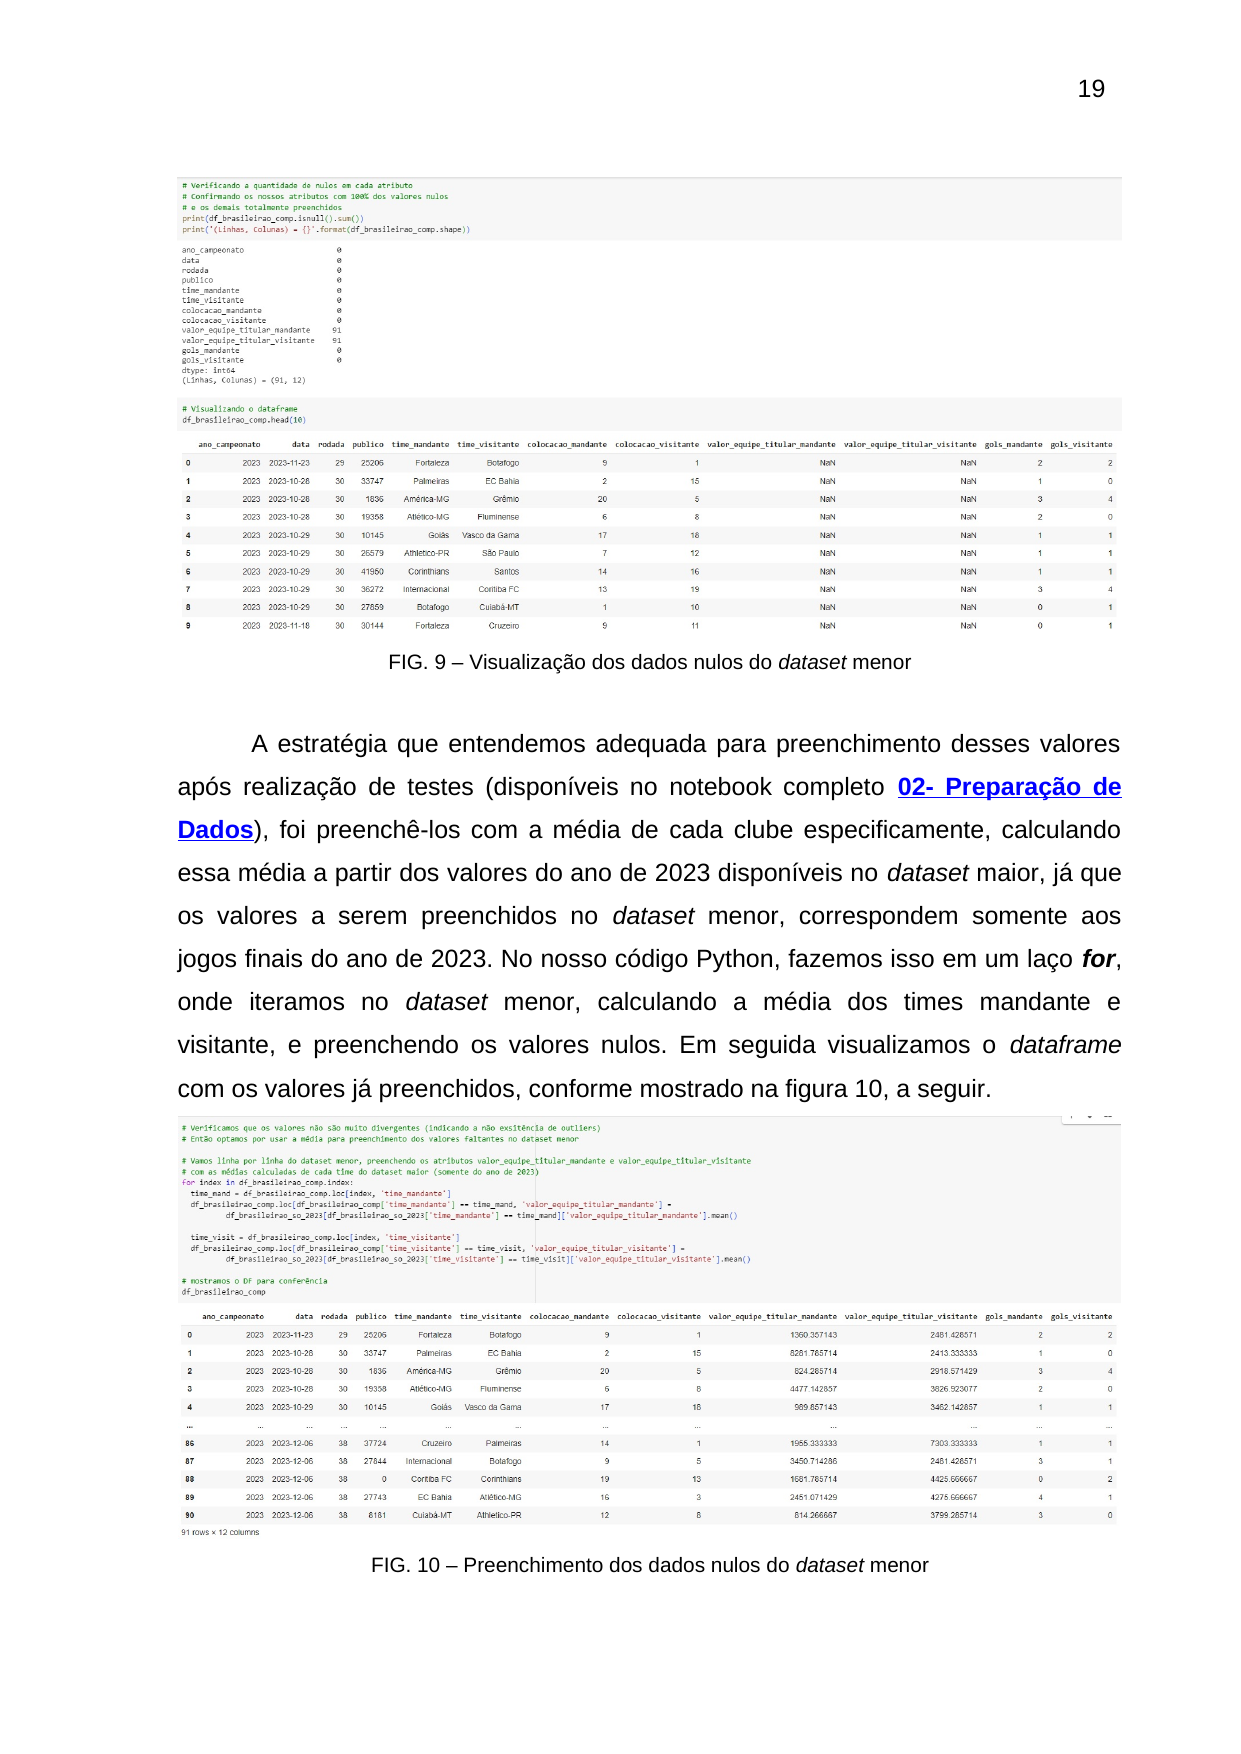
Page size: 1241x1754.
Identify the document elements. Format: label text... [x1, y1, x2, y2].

picture [178, 1116, 1121, 1539]
text A estratégia que entendemos adequada para preenchimento desses valores após realização de testes (disponíveis no notebook completo 02- Preparação de Dados), foi preenchê-los com a média de cada clube especificamente, calculando essa média a partir dos valores do ano de 2023 disponíveis no dataset maior, já que os valores a serem preenchidos no dataset menor, correspondem somente aos jogos finais do ano de 2023. No nosso código Python, fazemos isso em um laço for, onde iteramos no dataset menor, calculando a média dos times mandante e visitante, e preenchendo os valores nulos. Em seguida visualizamos o dataframe com os valores já preenchidos, conforme mostrado na figura 10, a seguir. [177, 728, 1122, 1102]
picture [177, 177, 1122, 635]
text FIG. 10 – Preenchimento dos dados nulos do dataset menor [177, 1553, 1122, 1577]
text FIG. 9 – Visualização dos dados nulos do dataset menor [177, 649, 1122, 673]
